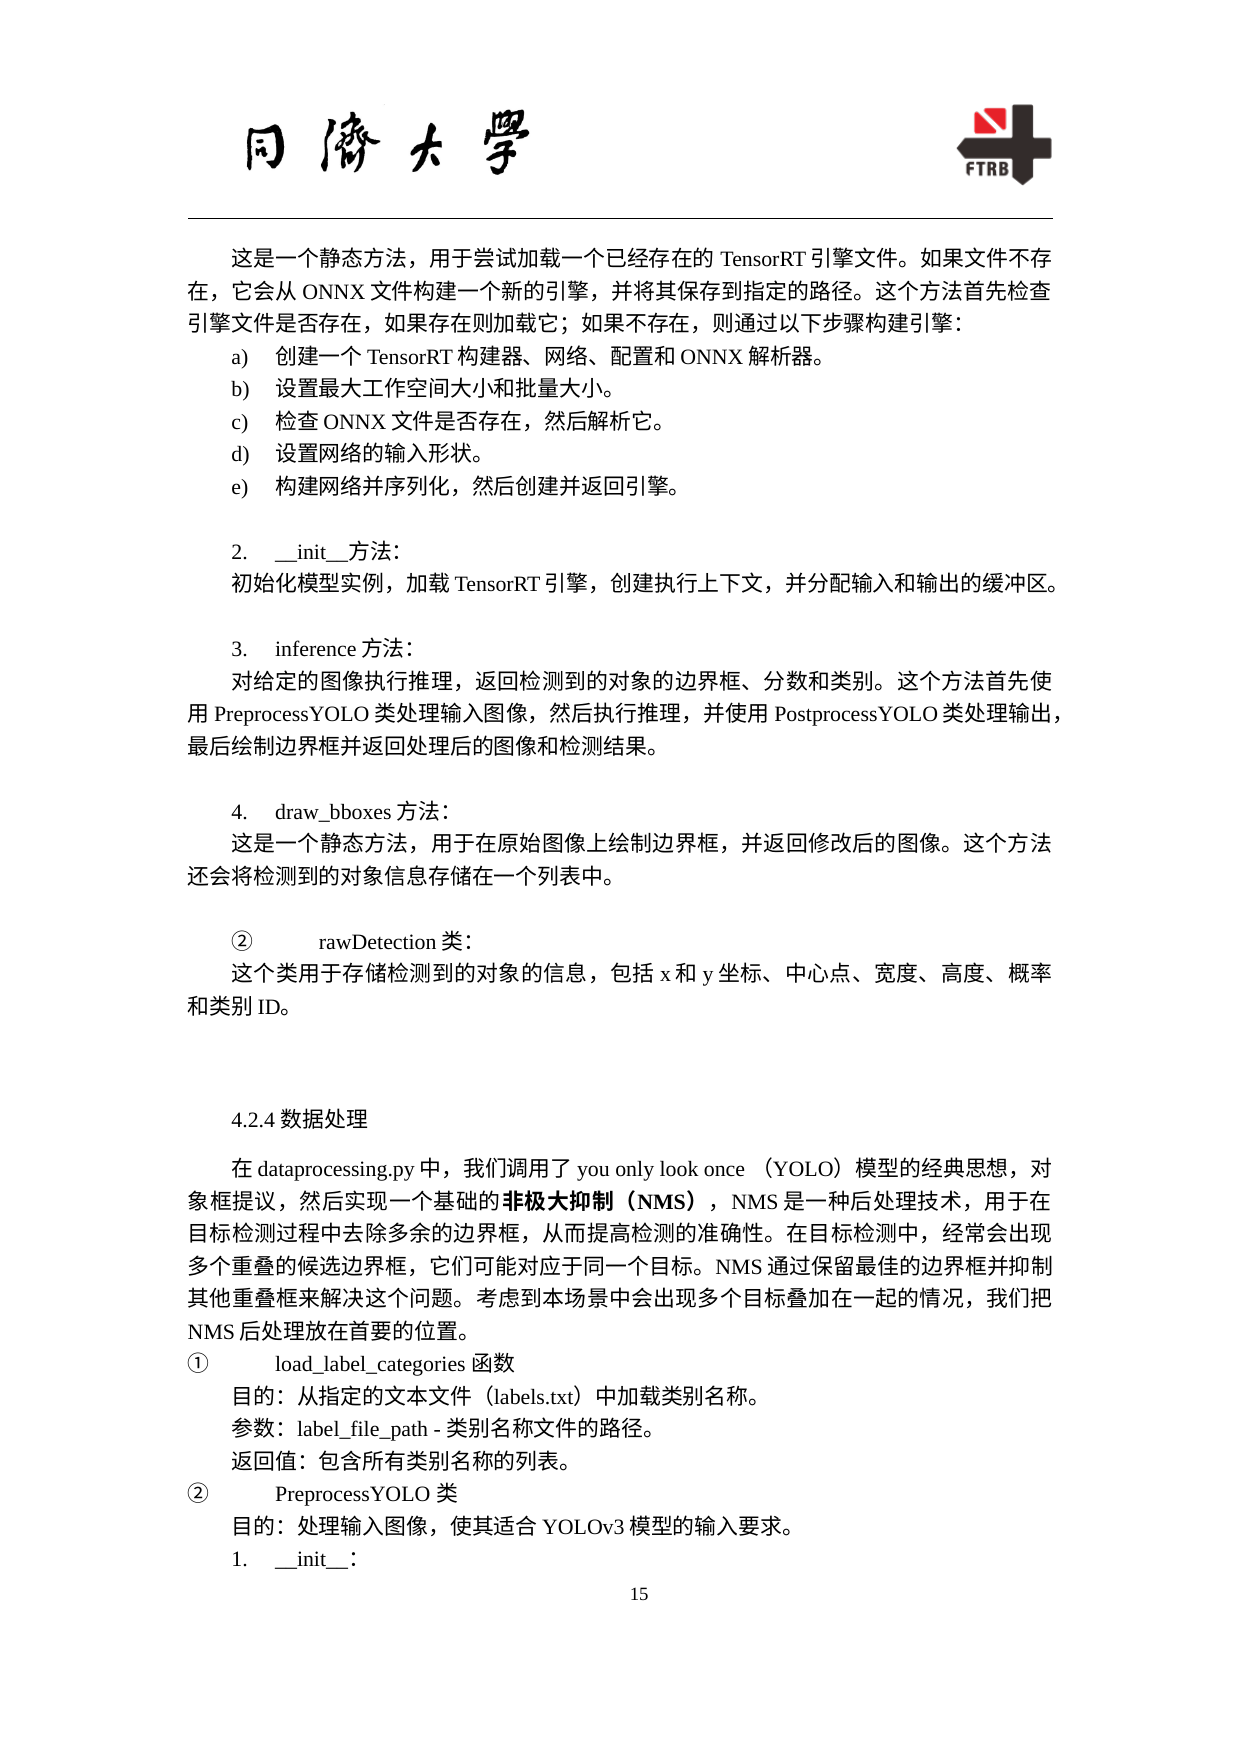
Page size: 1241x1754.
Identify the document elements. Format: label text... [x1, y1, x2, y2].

text 初始化模型实例，加载TensorRT引擎，创建执行上下文，并分配输入和输出的缓冲区。 [187, 566, 1053, 598]
list PreprocessYOLO 类 [187, 1476, 1053, 1508]
list 构建网络并序列化，然后创建并返回引擎。 [231, 468, 1053, 501]
list load_label_categories 函数 [187, 1346, 1053, 1378]
picture [956, 102, 1053, 186]
list 创建一个TensorRT构建器、网络、配置和ONNX解析器。 [231, 338, 1053, 371]
list 设置网络的输入形状。 [231, 436, 1053, 468]
list 设置最大工作空间大小和批量大小。 [231, 371, 1053, 403]
text 目的：处理输入图像，使其适合YOLOv3模型的输入要求。 [187, 1508, 1053, 1541]
text 在dataprocessing.py中，我们调用了you only look once （YOLO）模型的经典思想，对象框提议，然后实现一个基础的非极大抑制（NMS），NMS是一种后处理技术，用于在目标检测过程中去除多余的边界框，从而提高检测的准确性。在目标检测中，经常会出现多个重叠的候选边界框，它们可能对应于同一个目标。NMS通过保留最佳的边界框并抑制其他重叠框来解决这个问题。考虑到本场景中会出现多个目标叠加在一起的情况，我们把NMS后处理放在首要的位置。 [187, 1151, 1053, 1346]
text 对给定的图像执行推理，返回检测到的对象的边界框、分数和类别。这个方法首先使用PreprocessYOLO类处理输入图像，然后执行推理，并使用PostprocessYOLO类处理输出，最后绘制边界框并返回处理后的图像和检测结果。 [187, 663, 1053, 761]
text 目的：从指定的文本文件（labels.txt）中加载类别名称。 [187, 1378, 1053, 1411]
text 这是一个静态方法，用于尝试加载一个已经存在的TensorRT引擎文件。如果文件不存在，它会从ONNX文件构建一个新的引擎，并将其保存到指定的路径。这个方法首先检查引擎文件是否存在，如果存在则加载它；如果不存在，则通过以下步骤构建引擎： [187, 241, 1053, 338]
list draw_bboxes方法： [231, 793, 1053, 826]
list rawDetection类： [231, 923, 1053, 956]
text 返回值：包含所有类别名称的列表。 [187, 1443, 1053, 1476]
subtitle 4.2.4 数据处理 [187, 1102, 1053, 1134]
list __init__方法： [231, 533, 1053, 566]
list inference方法： [231, 631, 1053, 663]
text 这是一个静态方法，用于在原始图像上绘制边界框，并返回修改后的图像。这个方法还会将检测到的对象信息存储在一个列表中。 [187, 826, 1053, 891]
list 检查ONNX文件是否存在，然后解析它。 [231, 403, 1053, 436]
picture [225, 101, 547, 182]
text 这个类用于存储检测到的对象的信息，包括x和y坐标、中心点、宽度、高度、概率和类别ID。 [187, 956, 1053, 1021]
text 参数：label_file_path - 类别名称文件的路径。 [187, 1411, 1053, 1443]
list __init__： [231, 1541, 1053, 1573]
